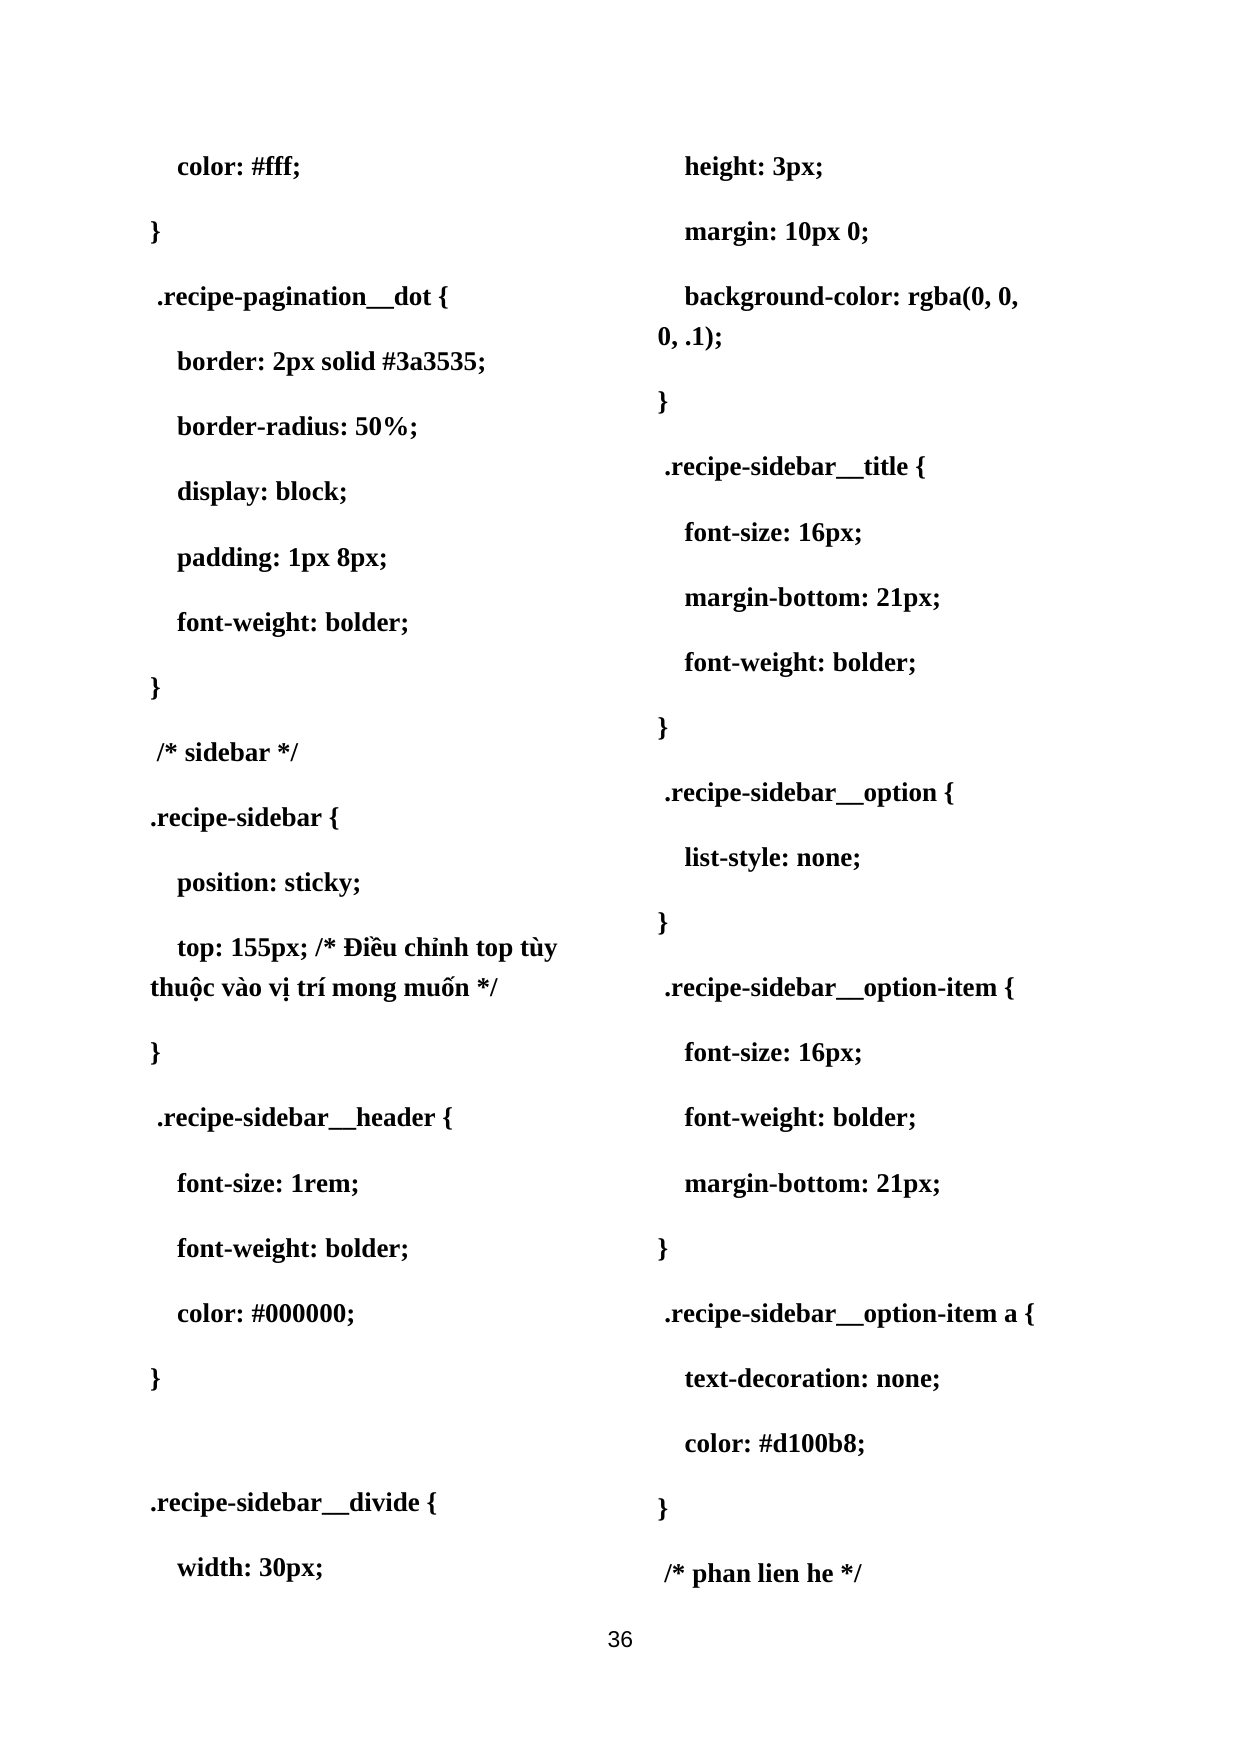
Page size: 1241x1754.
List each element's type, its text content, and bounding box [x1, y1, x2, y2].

text position: sticky; [150, 866, 582, 897]
text .recipe-sidebar__title { [657, 451, 1090, 482]
text font-size: 16px; [657, 516, 1090, 547]
text height: 3px; [657, 150, 1090, 181]
text color: #d100b8; [657, 1427, 1090, 1458]
text } [657, 1492, 1090, 1523]
text font-weight: bolder; [150, 606, 582, 637]
text .recipe-sidebar__option-item a { [657, 1297, 1090, 1328]
text top: 155px; /* Điều chỉnh top tùy thuộc vào vị trí mong muốn */ [150, 931, 582, 1002]
text .recipe-sidebar__option-item { [657, 971, 1090, 1002]
text /* phan lien he */ [657, 1557, 1090, 1588]
text margin: 10px 0; [657, 215, 1090, 246]
text } [657, 711, 1090, 742]
text } [657, 906, 1090, 937]
text border-radius: 50%; [150, 410, 582, 442]
text margin-bottom: 21px; [657, 1167, 1090, 1198]
text } [657, 385, 1090, 417]
text color: #fff; [150, 150, 582, 181]
text padding: 1px 8px; [150, 541, 582, 572]
text .recipe-pagination__dot { [150, 280, 582, 311]
text font-size: 1rem; [150, 1167, 582, 1198]
text .recipe-sidebar__header { [150, 1102, 582, 1133]
text } [657, 1232, 1090, 1263]
text .recipe-sidebar__option { [657, 776, 1090, 807]
text } [150, 671, 582, 702]
text list-style: none; [657, 841, 1090, 872]
text font-size: 16px; [657, 1036, 1090, 1068]
text font-weight: bolder; [657, 1102, 1090, 1133]
text margin-bottom: 21px; [657, 581, 1090, 612]
text .recipe-sidebar__divide { [150, 1486, 582, 1517]
text font-weight: bolder; [657, 646, 1090, 677]
text } [150, 1036, 582, 1068]
text /* sidebar */ [150, 736, 582, 767]
text text-decoration: none; [657, 1362, 1090, 1393]
text color: #000000; [150, 1297, 582, 1328]
text font-weight: bolder; [150, 1232, 582, 1263]
text display: block; [150, 476, 582, 507]
text .recipe-sidebar { [150, 801, 582, 832]
text } [150, 1362, 582, 1393]
text } [150, 215, 582, 246]
text width: 30px; [150, 1551, 582, 1582]
text border: 2px solid #3a3535; [150, 345, 582, 376]
text background-color: rgba(0, 0, 0, .1); [657, 280, 1090, 351]
